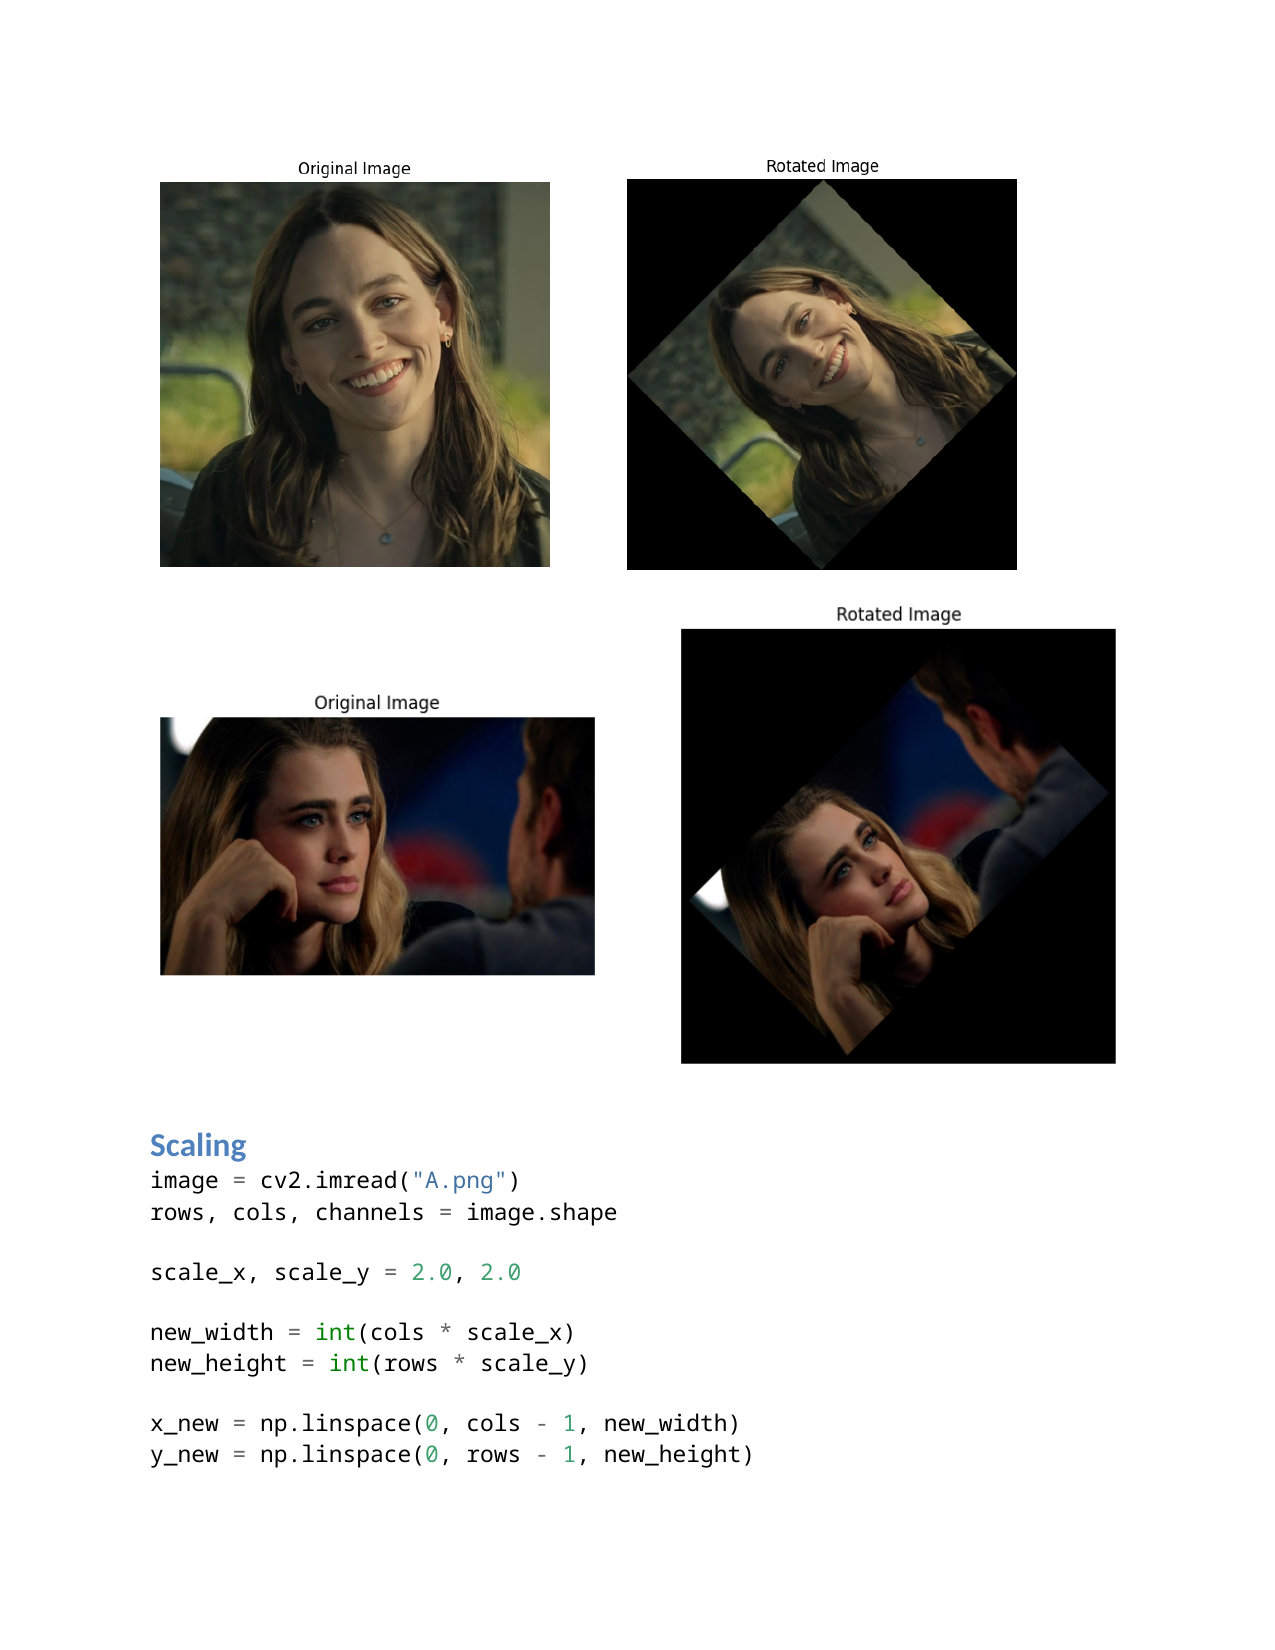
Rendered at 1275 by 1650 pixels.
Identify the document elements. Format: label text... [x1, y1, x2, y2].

picture [150, 597, 1125, 1074]
subtitle Scaling [150, 1124, 1125, 1164]
picture [150, 150, 1025, 579]
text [150, 1164, 1125, 1498]
